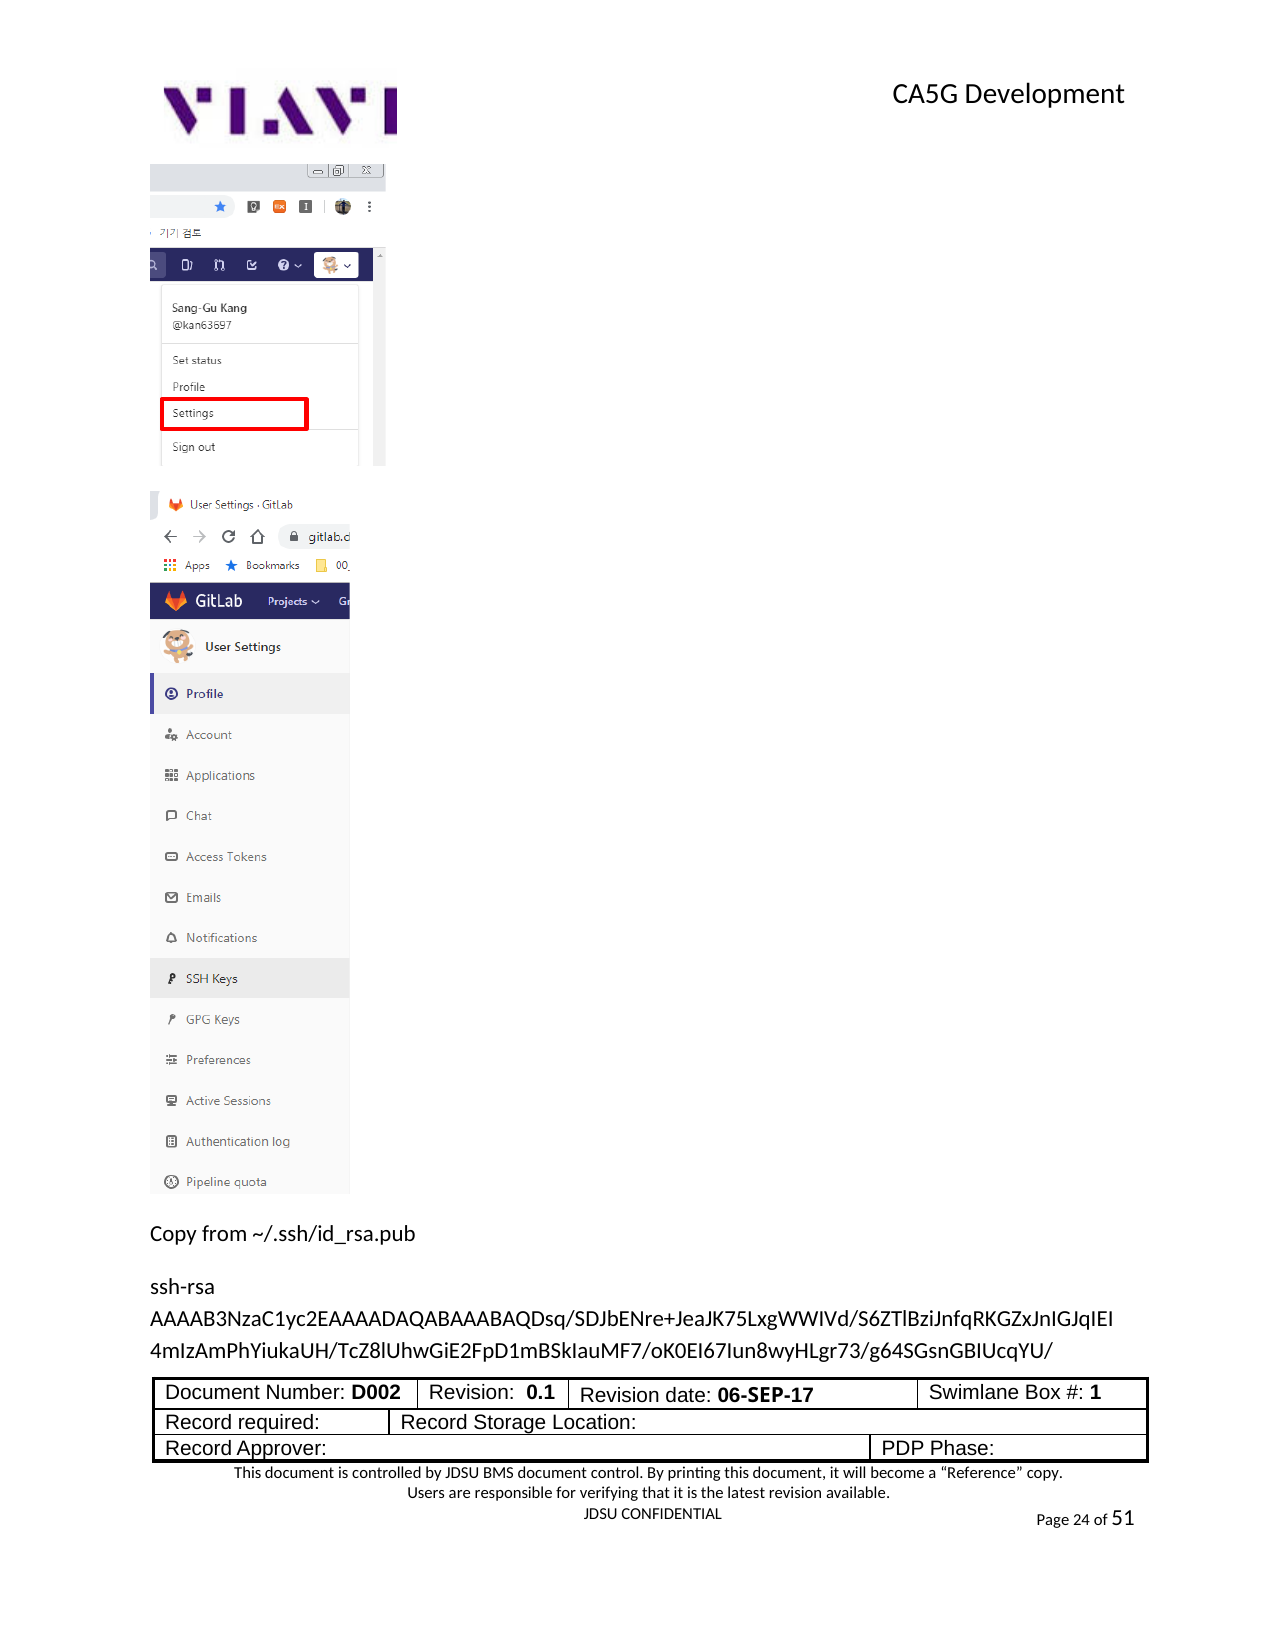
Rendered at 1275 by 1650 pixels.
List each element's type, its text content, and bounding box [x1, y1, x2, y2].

picture [162, 68, 397, 146]
picture [150, 164, 386, 466]
picture [150, 491, 350, 1194]
text Copy from ~/.ssh/id_rsa.pub [150, 1219, 1125, 1247]
